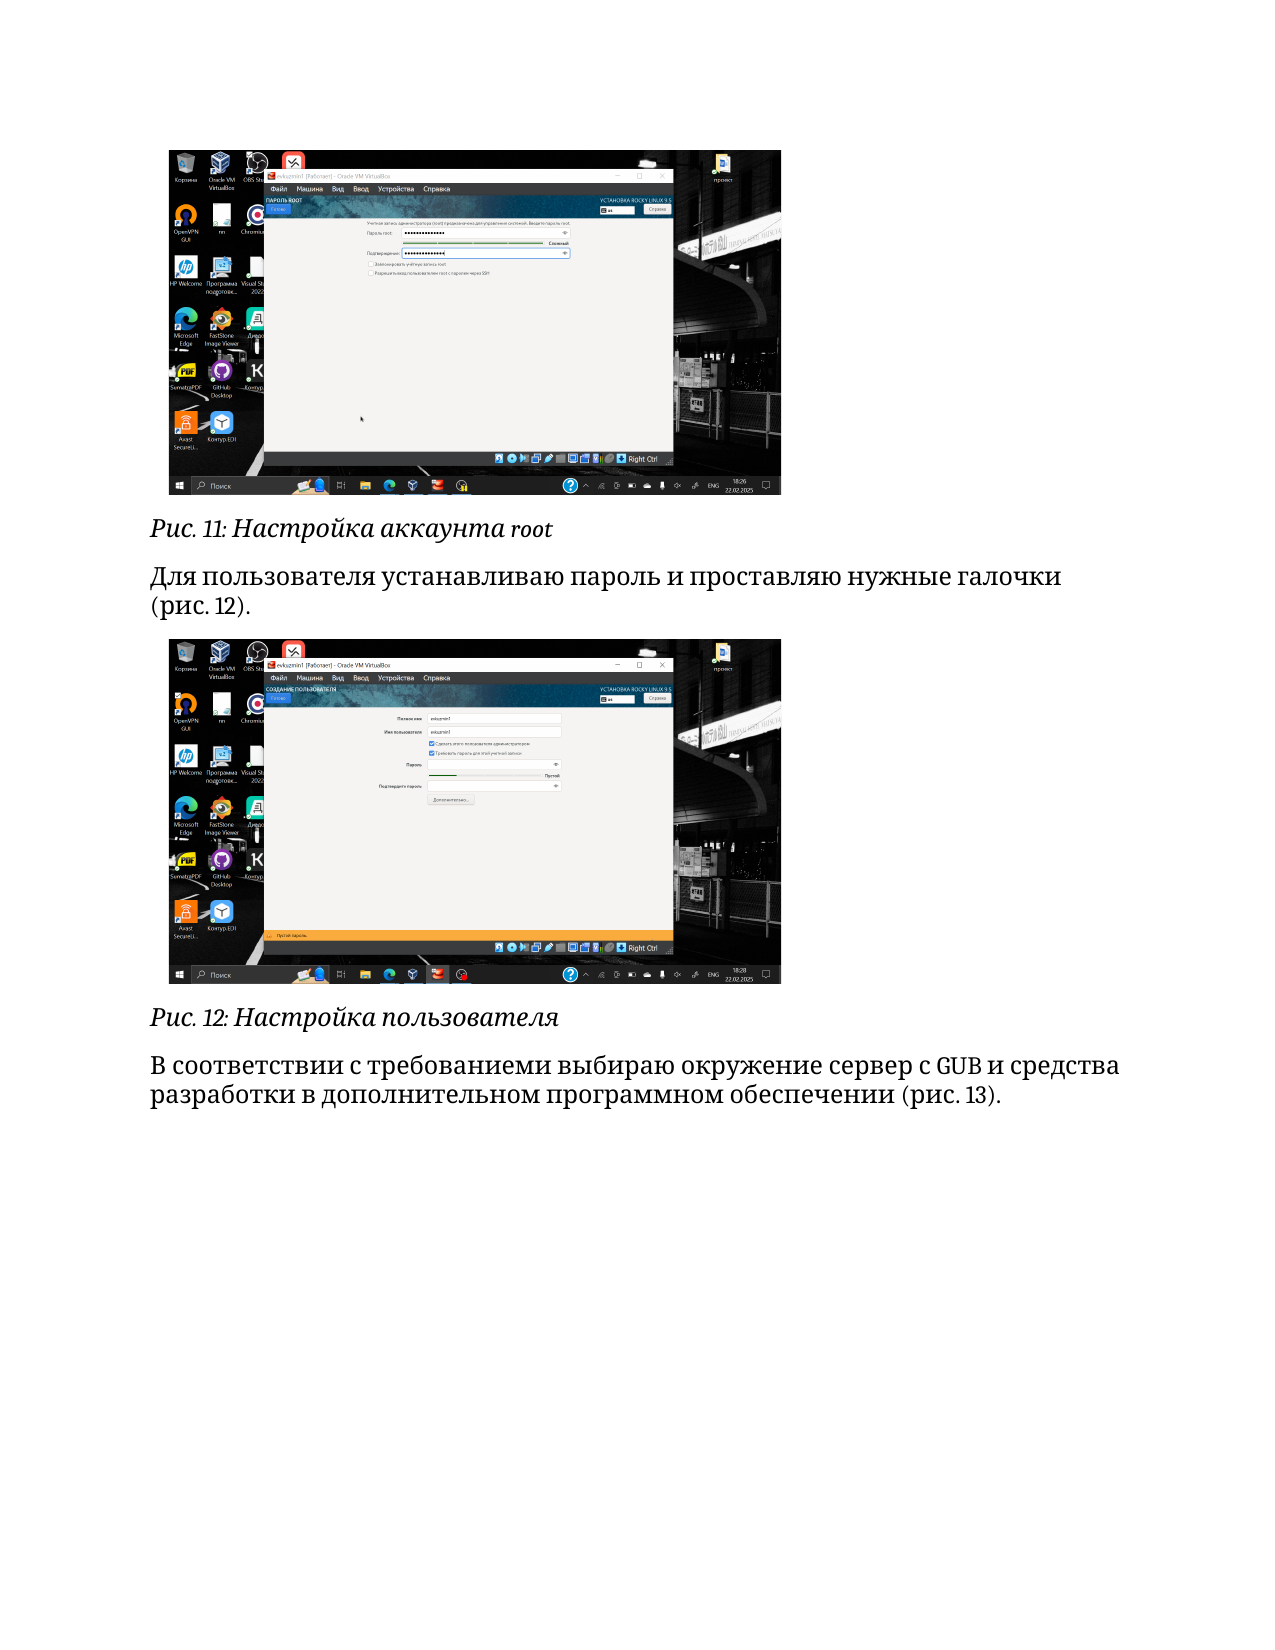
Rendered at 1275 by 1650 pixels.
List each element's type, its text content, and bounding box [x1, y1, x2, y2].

picture [168, 639, 782, 984]
text Рис. 11: Настройка аккаунта root [150, 515, 1125, 544]
picture [168, 150, 782, 495]
text Рис. 12: Настройка пользователя [150, 1004, 1125, 1033]
text Для пользователя устанавливаю пароль и проставляю нужные галочки (рис. 12). [150, 563, 1125, 620]
text В соответствии с требованиеми выбираю окружение сервер с GUB и средства разработки в дополнительном программном обеспечении (рис. 13). [150, 1052, 1125, 1109]
